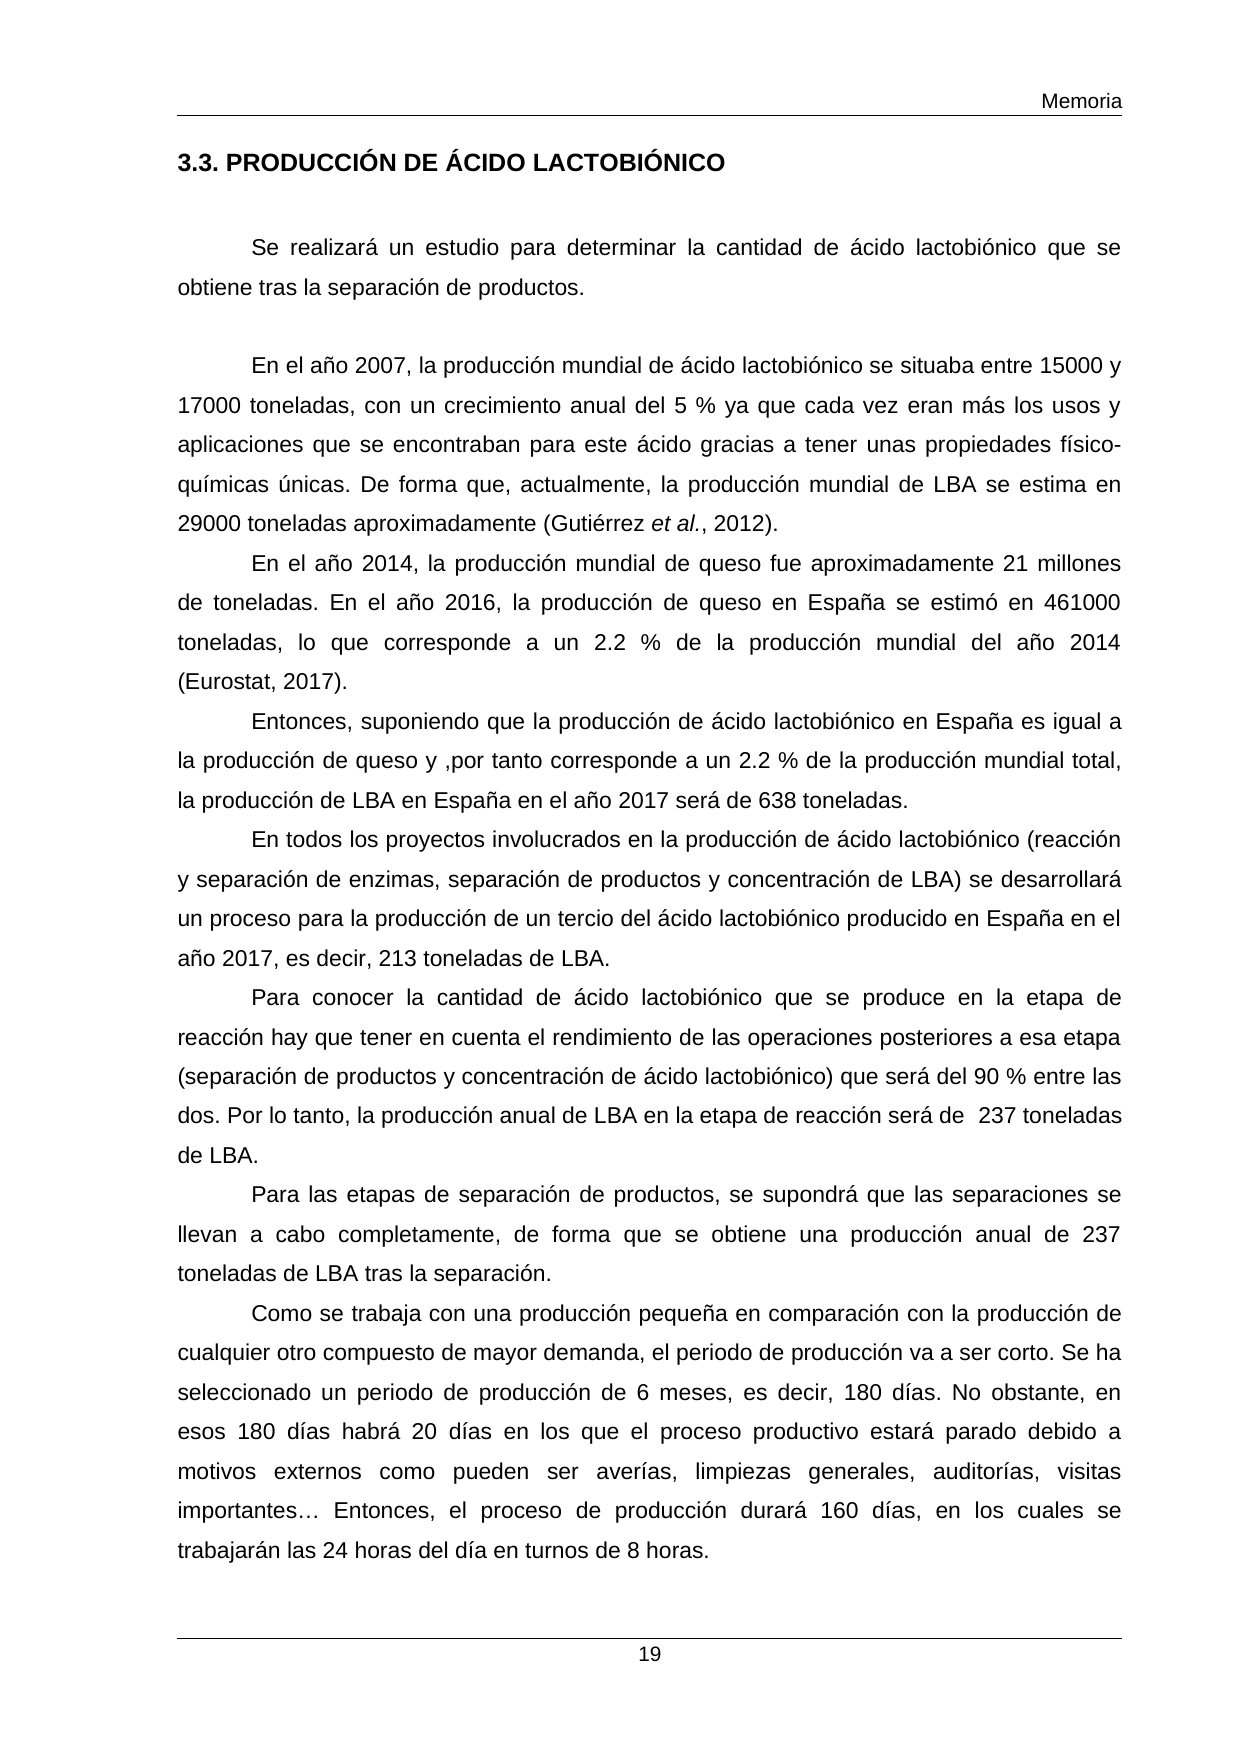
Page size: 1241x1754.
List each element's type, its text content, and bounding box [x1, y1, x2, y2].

text Entonces, suponiendo que la producción de ácido lactobiónico en España es igual a la producción de queso y ,por tanto corresponde a un 2.2 % de la producción mundial total, la producción de LBA en España en el año 2017 será de 638 toneladas. [177, 708, 1122, 813]
text 3.3. PRODUCCIÓN DE ÁCIDO LACTOBIÓNICO [177, 148, 1122, 176]
text En todos los proyectos involucrados en la producción de ácido lactobiónico (reacción y separación de enzimas, separación de productos y concentración de LBA) se desarrollará un proceso para la producción de un tercio del ácido lactobiónico producido en España en el año 2017, es decir, 213 toneladas de LBA. [177, 826, 1122, 971]
text Como se trabaja con una producción pequeña en comparación con la producción de cualquier otro compuesto de mayor demanda, el periodo de producción va a ser corto. Se ha seleccionado un periodo de producción de 6 meses, es decir, 180 días. No obstante, en esos 180 días habrá 20 días en los que el proceso productivo estará parado debido a motivos externos como pueden ser averías, limpiezas generales, auditorías, visitas importantes… Entonces, el proceso de producción durará 160 días, en los cuales se trabajarán las 24 horas del día en turnos de 8 horas. [177, 1300, 1122, 1563]
text Se realizará un estudio para determinar la cantidad de ácido lactobiónico que se obtiene tras la separación de productos. [177, 234, 1122, 300]
text Para las etapas de separación de productos, se supondrá que las separaciones se llevan a cabo completamente, de forma que se obtiene una producción anual de 237 toneladas de LBA tras la separación. [177, 1181, 1122, 1287]
text En el año 2014, la producción mundial de queso fue aproximadamente 21 millones de toneladas. En el año 2016, la producción de queso en España se estimó en 461000 toneladas, lo que corresponde a un 2.2 % de la producción mundial del año 2014 (Eurostat, 2017). [177, 550, 1122, 694]
text Para conocer la cantidad de ácido lactobiónico que se produce en la etapa de reacción hay que tener en cuenta el rendimiento de las operaciones posteriores a esa etapa (separación de productos y concentración de ácido lactobiónico) que será del 90 % entre las dos. Por lo tanto, la producción anual de LBA en la etapa de reacción será de 237 toneladas de LBA. [177, 984, 1122, 1168]
text En el año 2007, la producción mundial de ácido lactobiónico se situaba entre 15000 y 17000 toneladas, con un crecimiento anual del 5 % ya que cada vez eran más los usos y aplicaciones que se encontraban para este ácido gracias a tener unas propiedades físico-químicas únicas. De forma que, actualmente, la producción mundial de LBA se estima en 29000 toneladas aproximadamente (Gutiérrez et al., 2012). [177, 352, 1122, 537]
